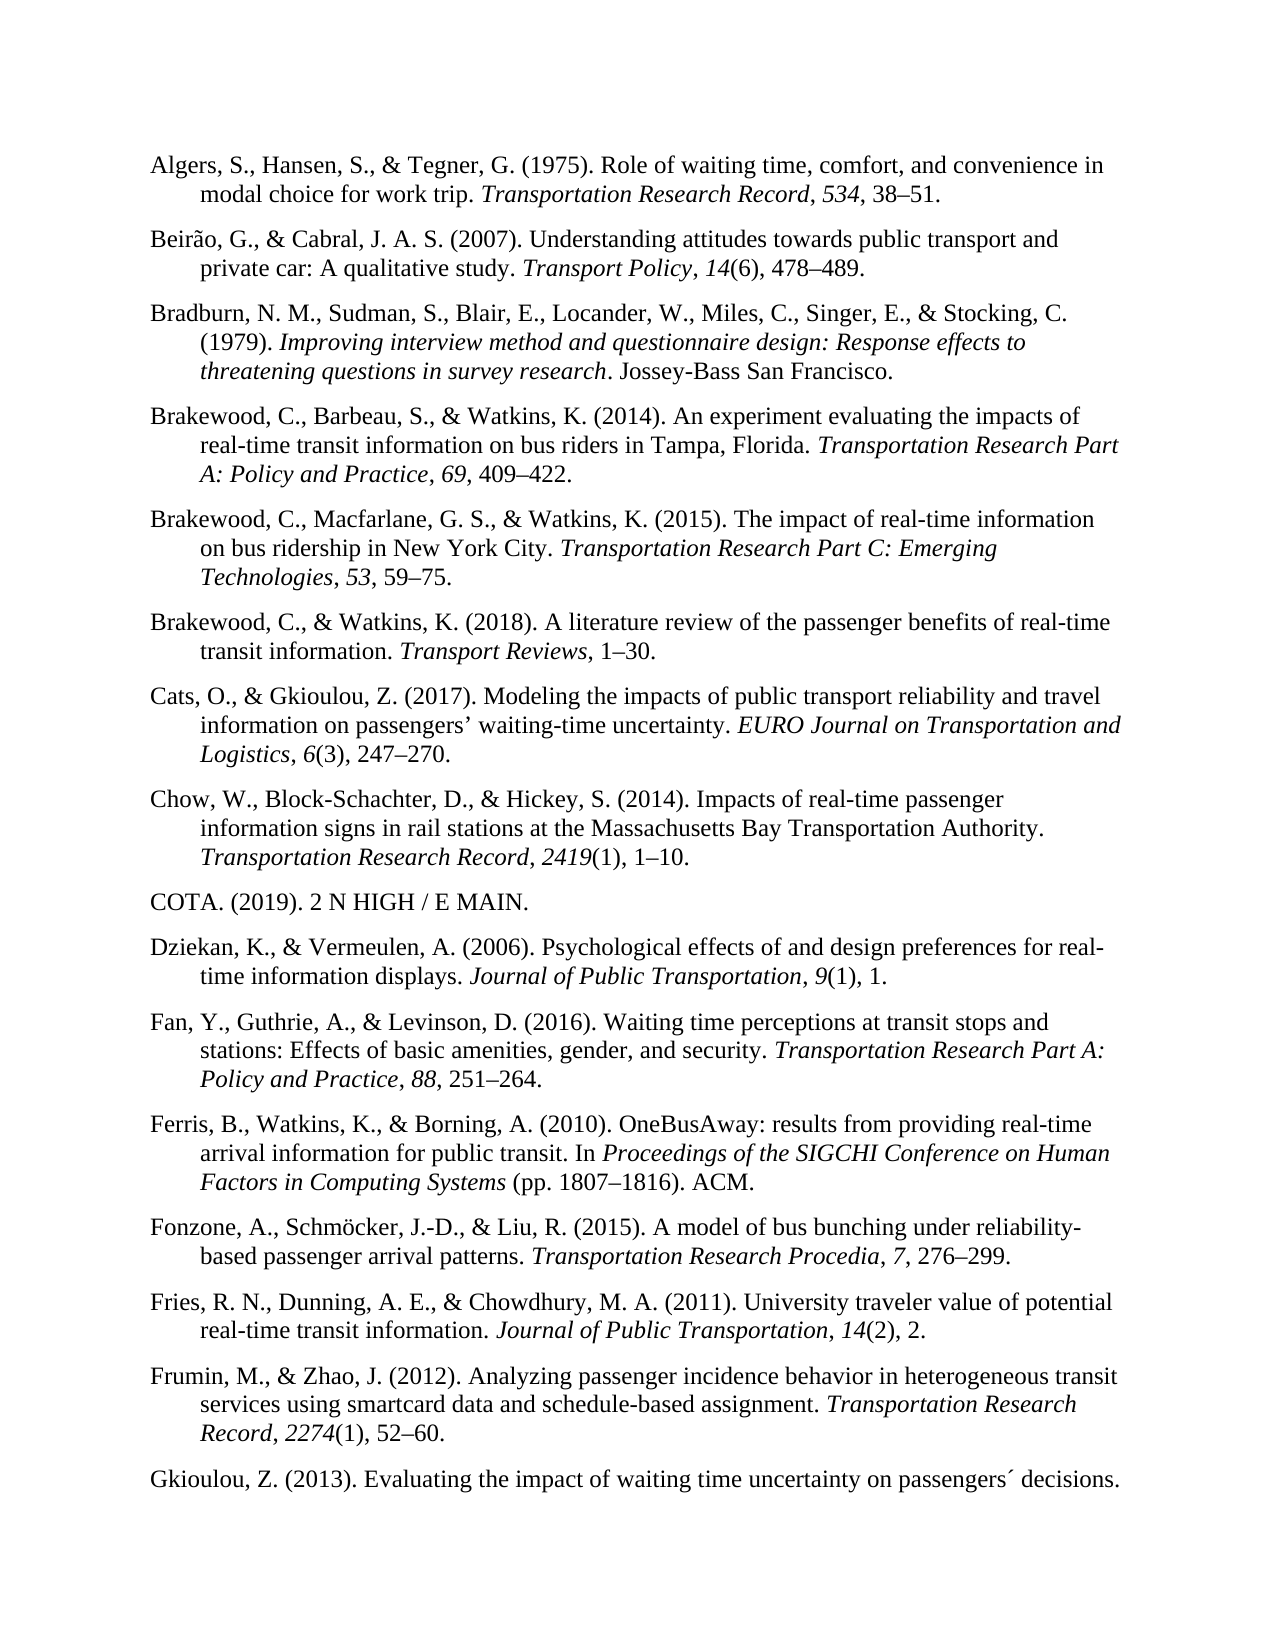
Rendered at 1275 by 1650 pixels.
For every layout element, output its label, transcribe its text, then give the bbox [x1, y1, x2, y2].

text Frumin, M., & Zhao, J. (2012). Analyzing passenger incidence behavior in heterogeneous transit services using smartcard data and schedule-based assignment. Transportation Research Record, 2274(1), 52–60. [150, 1361, 1125, 1447]
text Brakewood, C., & Watkins, K. (2018). A literature review of the passenger benefits of real-time transit information. Transport Reviews, 1–30. [150, 607, 1125, 664]
text Fonzone, A., Schmöcker, J.-D., & Liu, R. (2015). A model of bus bunching under reliability-based passenger arrival patterns. Transportation Research Procedia, 7, 276–299. [150, 1212, 1125, 1270]
text Gkioulou, Z. (2013). Evaluating the impact of waiting time uncertainty on passengers´ decisions. [150, 1464, 1125, 1492]
text COTA. (2019). 2 N HIGH / E MAIN. [150, 887, 1125, 916]
text Brakewood, C., Barbeau, S., & Watkins, K. (2014). An experiment evaluating the impacts of real-time transit information on bus riders in Tampa, Florida. Transportation Research Part A: Policy and Practice, 69, 409–422. [150, 401, 1125, 487]
text Dziekan, K., & Vermeulen, A. (2006). Psychological effects of and design preferences for real-time information displays. Journal of Public Transportation, 9(1), 1. [150, 932, 1125, 990]
text Cats, O., & Gkioulou, Z. (2017). Modeling the impacts of public transport reliability and travel information on passengers’ waiting-time uncertainty. EURO Journal on Transportation and Logistics, 6(3), 247–270. [150, 681, 1125, 767]
text Bradburn, N. M., Sudman, S., Blair, E., Locander, W., Miles, C., Singer, E., & Stocking, C. (1979). Improving interview method and questionnaire design: Response effects to threatening questions in survey research. Jossey-Bass San Francisco. [150, 298, 1125, 384]
text Chow, W., Block-Schachter, D., & Hickey, S. (2014). Impacts of real-time passenger information signs in rail stations at the Massachusetts Bay Transportation Authority. Transportation Research Record, 2419(1), 1–10. [150, 784, 1125, 870]
text Ferris, B., Watkins, K., & Borning, A. (2010). OneBusAway: results from providing real-time arrival information for public transit. In Proceedings of the SIGCHI Conference on Human Factors in Computing Systems (pp. 1807–1816). ACM. [150, 1109, 1125, 1196]
text Algers, S., Hansen, S., & Tegner, G. (1975). Role of waiting time, comfort, and convenience in modal choice for work trip. Transportation Research Record, 534, 38–51. [150, 150, 1125, 207]
text Fries, R. N., Dunning, A. E., & Chowdhury, M. A. (2011). University traveler value of potential real-time transit information. Journal of Public Transportation, 14(2), 2. [150, 1287, 1125, 1344]
text Brakewood, C., Macfarlane, G. S., & Watkins, K. (2015). The impact of real-time information on bus ridership in New York City. Transportation Research Part C: Emerging Technologies, 53, 59–75. [150, 504, 1125, 590]
text Fan, Y., Guthrie, A., & Levinson, D. (2016). Waiting time perceptions at transit stops and stations: Effects of basic amenities, gender, and security. Transportation Research Part A: Policy and Practice, 88, 251–264. [150, 1007, 1125, 1093]
text Beirão, G., & Cabral, J. A. S. (2007). Understanding attitudes towards public transport and private car: A qualitative study. Transport Policy, 14(6), 478–489. [150, 224, 1125, 282]
